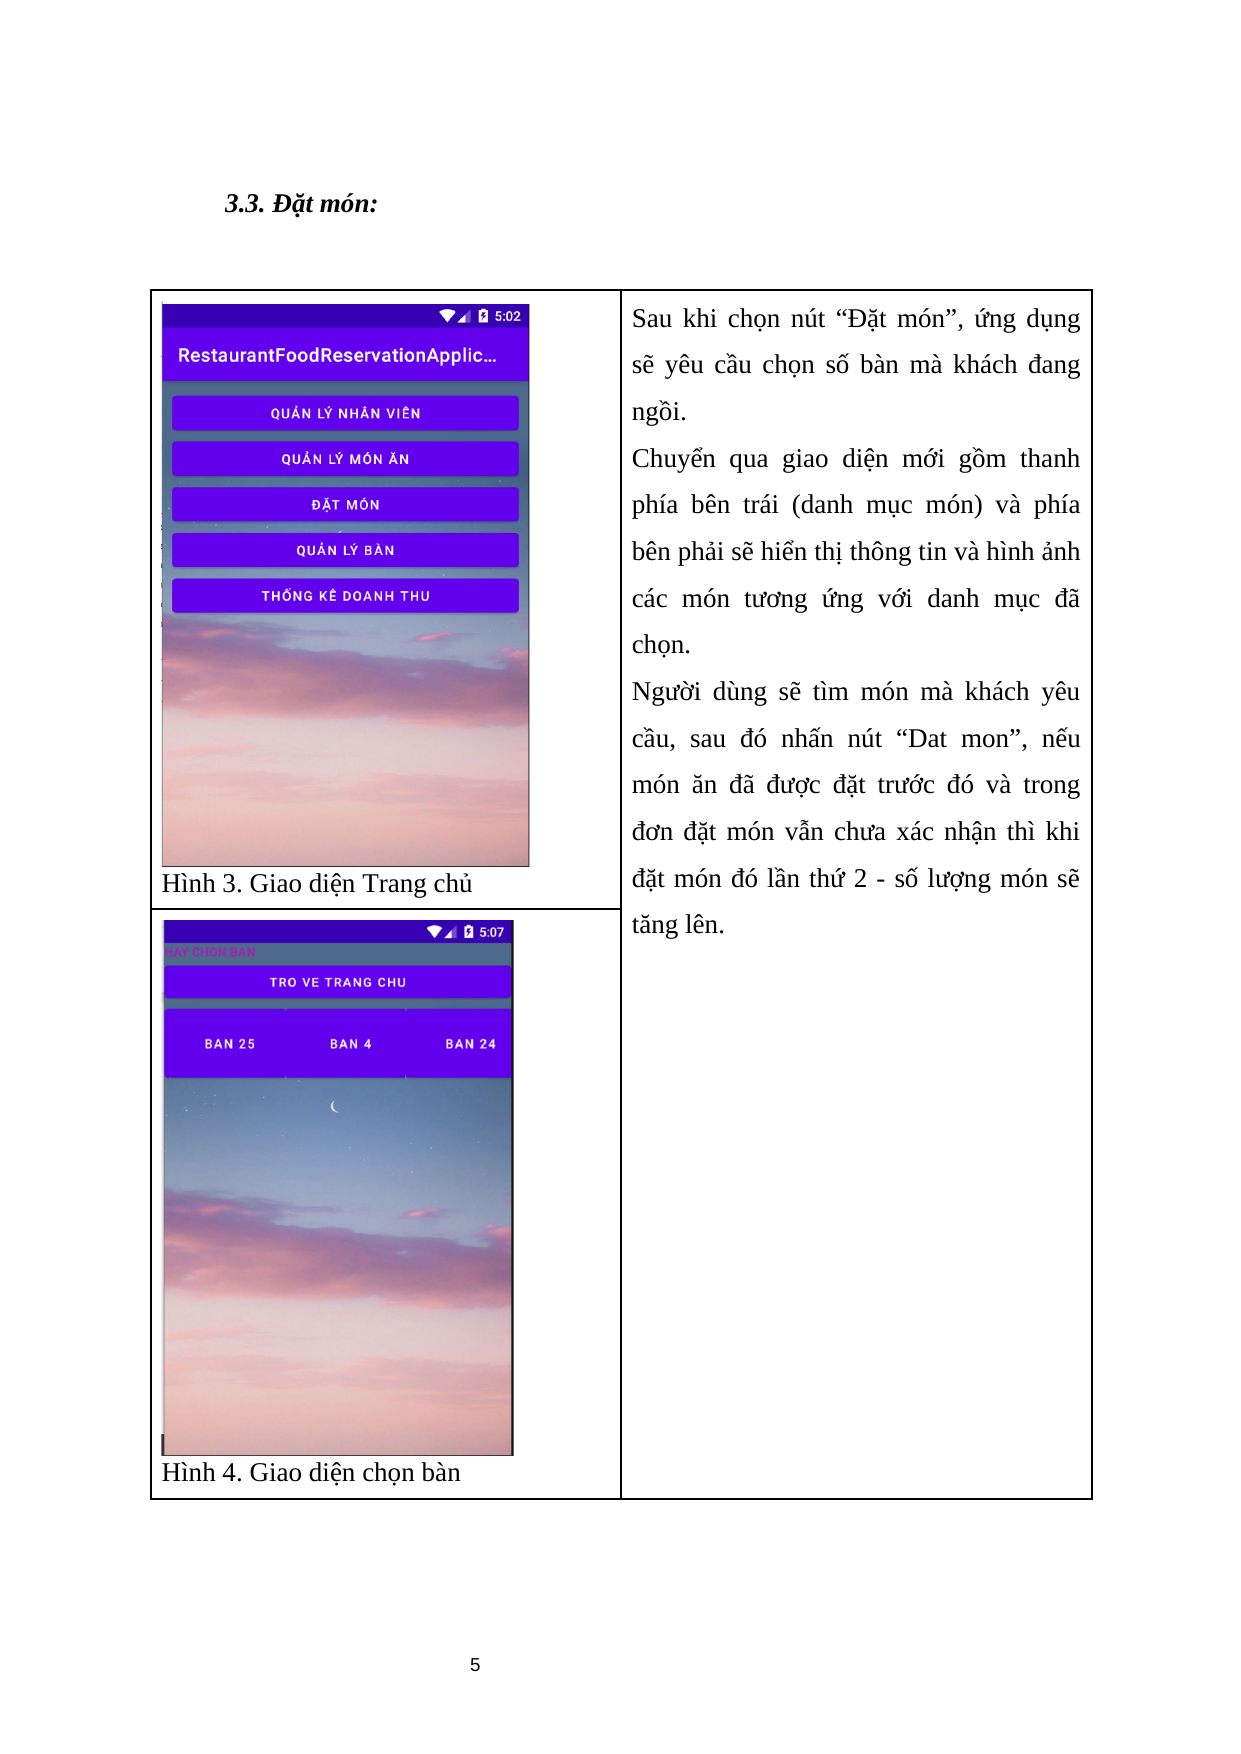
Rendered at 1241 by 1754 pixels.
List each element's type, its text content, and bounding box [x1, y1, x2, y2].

picture [161, 920, 514, 1456]
table_header Sau khi chọn nút “Đặt món”, ứng dụng sẽ yêu cầu chọn số bàn mà khách đang ngồi. Chuyển qua giao diện mới gồm thanh phía bên trái (danh mục món) và phía bên phải sẽ hiển thị thông tin và hình ảnh các món tương ứng với danh mục đã chọn. Người dùng sẽ tìm món mà khách yêu cầu, sau đó nhấn nút “Dat mon”, nếu món ăn đã được đặt trước đó và trong đơn đặt món vẫn chưa xác nhận thì khi đặt món đó lần thứ 2 - số lượng món sẽ tăng lên. [622, 291, 1091, 1498]
subtitle 3.3. Đặt món: [150, 187, 1090, 219]
table_cell Hình 4. Giao diện chọn bàn [152, 910, 620, 1498]
picture [161, 301, 530, 867]
table_header Hình 3. Giao diện Trang chủ [152, 291, 620, 908]
